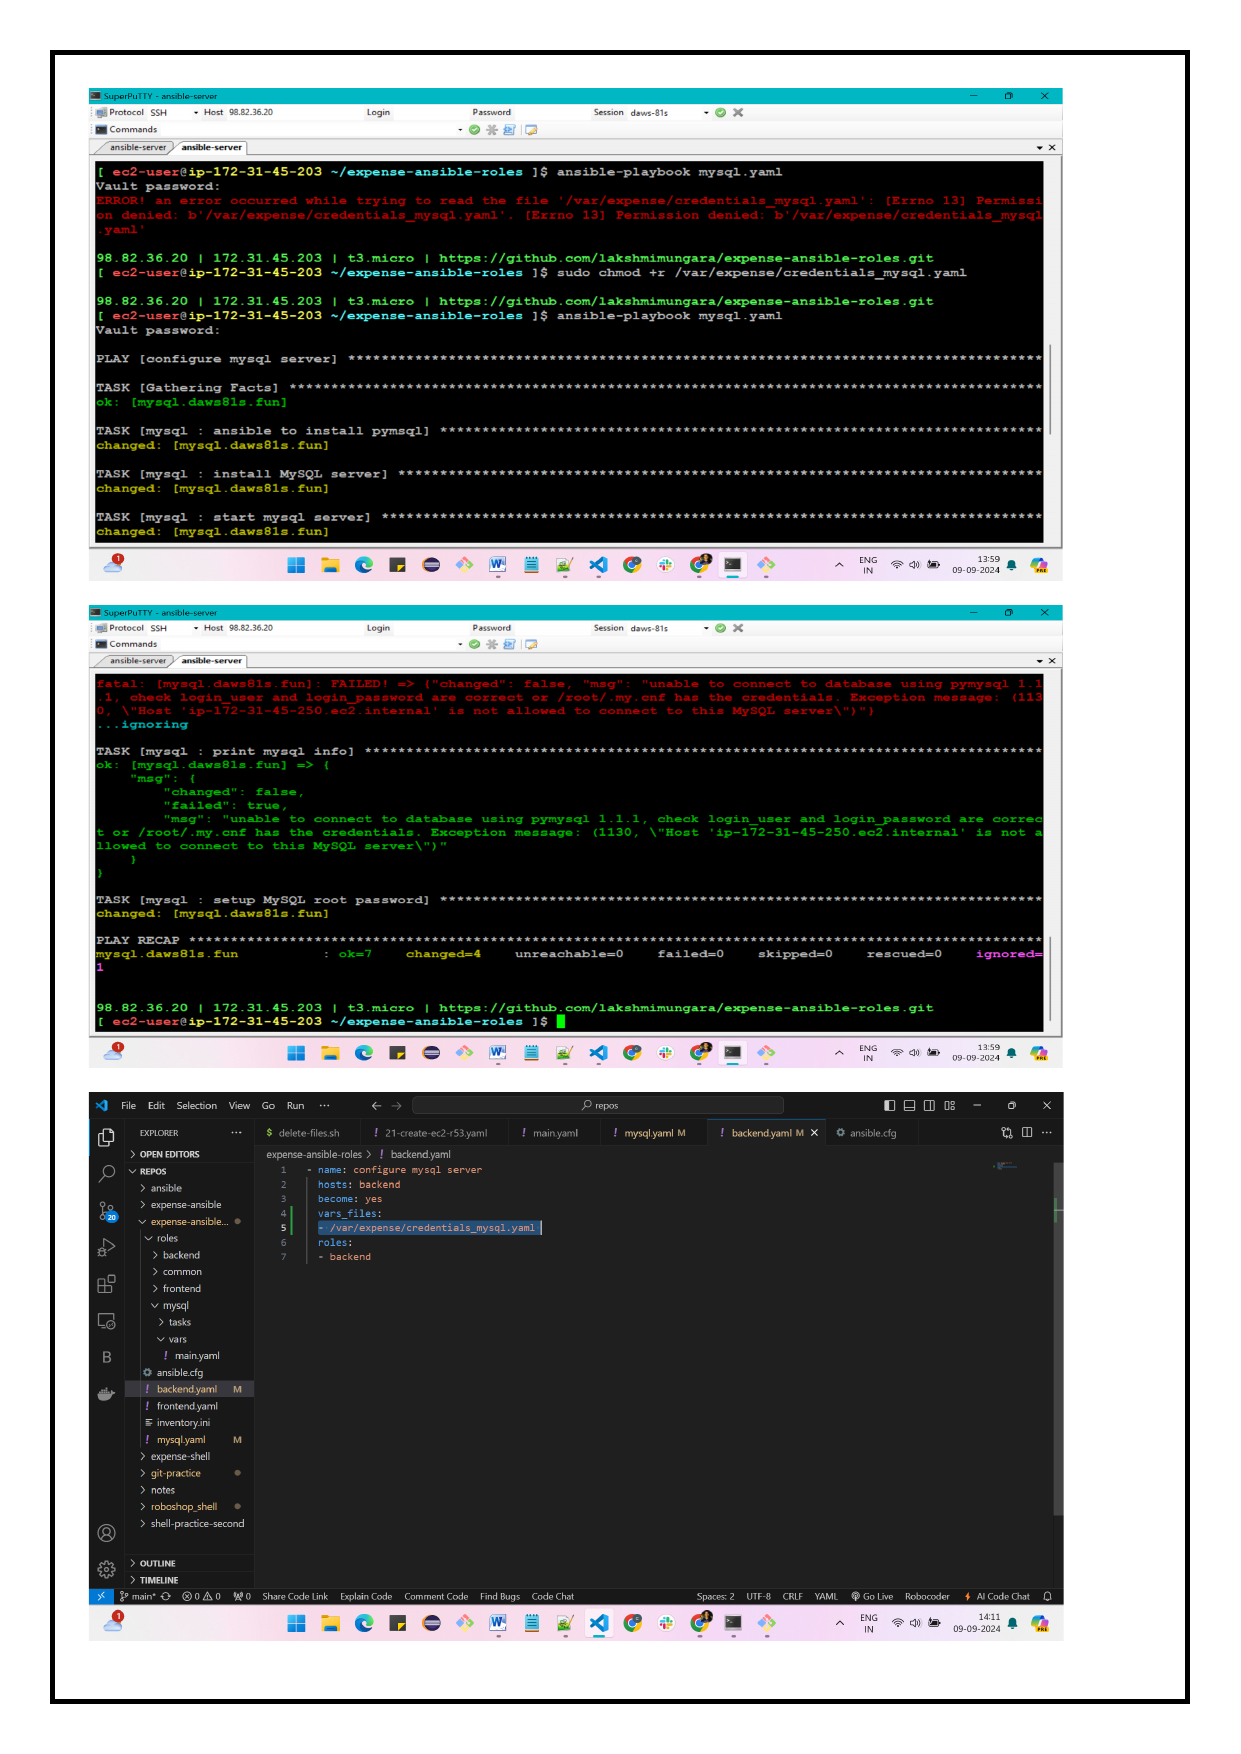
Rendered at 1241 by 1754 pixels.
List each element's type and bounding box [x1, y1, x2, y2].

picture [88, 1092, 1064, 1641]
picture [88, 605, 1063, 1068]
picture [88, 88, 1063, 581]
